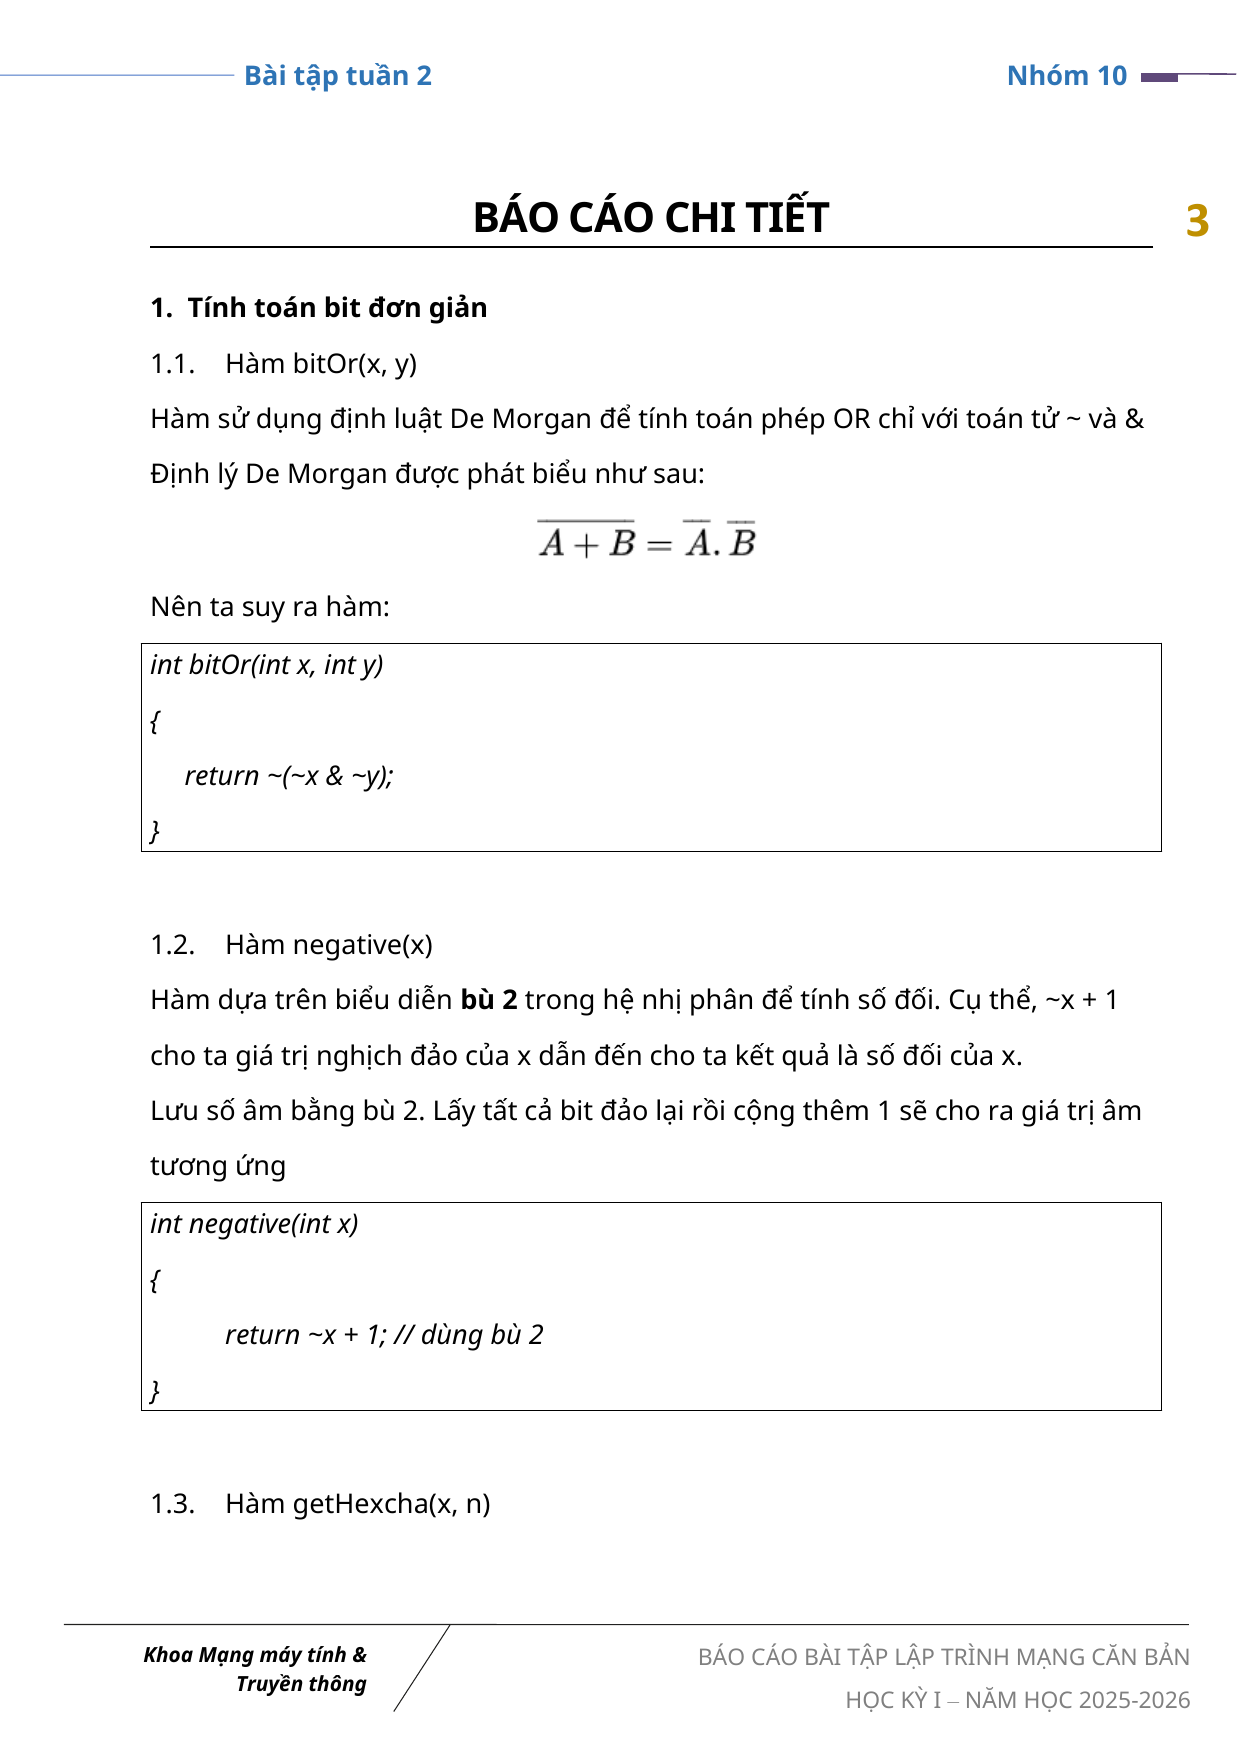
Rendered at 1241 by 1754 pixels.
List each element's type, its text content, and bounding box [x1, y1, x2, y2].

text Nên ta suy ra hàm: [150, 587, 1153, 624]
title BÁO CÁO CHI TIẾT [150, 187, 1153, 246]
list Hàm getHexcha(x, n) [150, 1485, 1153, 1522]
picture [514, 510, 789, 569]
text return ~x + 1; // dùng bù 2 [142, 1312, 1161, 1352]
text Định lý De Morgan được phát biểu như sau: [150, 455, 1153, 492]
text } [142, 808, 1161, 851]
list Hàm bitOr(x, y) [150, 344, 1153, 381]
text Lưu số âm bằng bù 2. Lấy tất cả bit đảo lại rồi cộng thêm 1 sẽ cho ra giá trị âm tương ứng [150, 1091, 1153, 1183]
text { [142, 698, 1161, 738]
list Hàm negative(x) [150, 925, 1153, 962]
text int bitOr(int x, int y) [142, 644, 1161, 682]
text int negative(int x) [142, 1203, 1161, 1242]
text { [142, 1257, 1161, 1297]
text Hàm dựa trên biểu diễn bù 2 trong hệ nhị phân để tính số đối. Cụ thể, ~x + 1 cho ta giá trị nghịch đảo của x dẫn đến cho ta kết quả là số đối của x. [150, 981, 1153, 1073]
list Tính toán bit đơn giản [150, 289, 1153, 326]
text } [142, 1368, 1161, 1410]
text return ~(~x & ~y); [142, 753, 1161, 793]
text Hàm sử dụng định luật De Morgan để tính toán phép OR chỉ với toán tử ~ và & [150, 399, 1153, 436]
